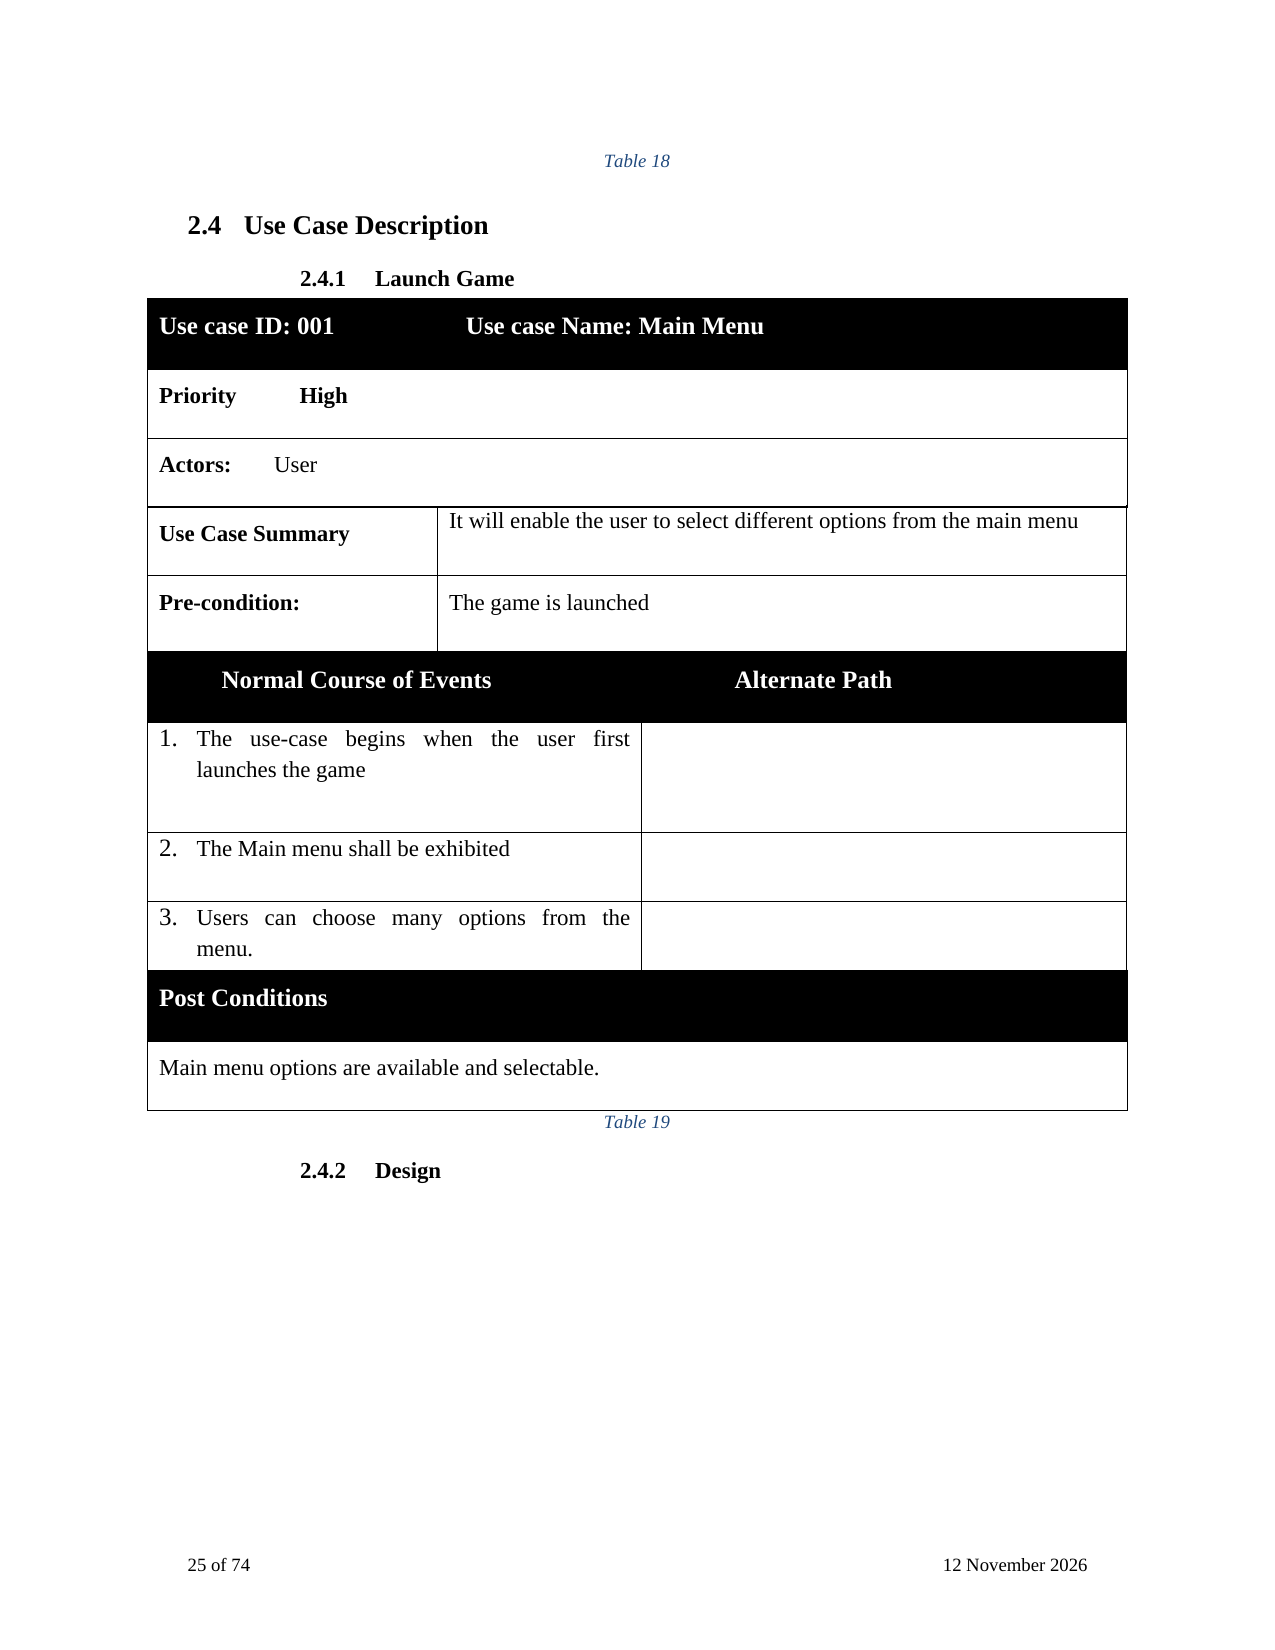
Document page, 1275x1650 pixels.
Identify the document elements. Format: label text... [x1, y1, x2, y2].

text Table 19 [187, 1111, 1087, 1132]
subtitle Design [300, 1157, 1087, 1184]
table_cell [642, 833, 1126, 901]
table_cell Normal Course of Events [148, 652, 641, 722]
text Table 18 [187, 150, 1087, 172]
table_cell [642, 902, 1126, 970]
table_cell The Main menu shall be exhibited [148, 833, 641, 901]
table_cell Priority High [148, 370, 1127, 438]
table_cell Alternate Path [642, 652, 1126, 722]
table_header Use case ID: 001 Use case Name: Main Menu [148, 299, 1127, 369]
subtitle Launch Game [300, 265, 1087, 292]
table_cell [642, 723, 1126, 832]
table_cell Main menu options are available and selectable. [148, 1042, 1127, 1110]
table_cell The game is launched [438, 576, 1126, 651]
table_cell It will enable the user to select different options from the main menu [438, 508, 1126, 575]
table_cell The use-case begins when the user first launches the game [148, 723, 641, 832]
table_cell Use Case Summary [148, 508, 437, 575]
subtitle Use Case Description [187, 209, 1087, 240]
table_cell Pre-condition: [148, 576, 437, 651]
table_cell Post Conditions [148, 971, 1127, 1041]
table_cell Users can choose many options from the menu. [148, 902, 641, 970]
table_cell Actors: User [148, 439, 1127, 506]
